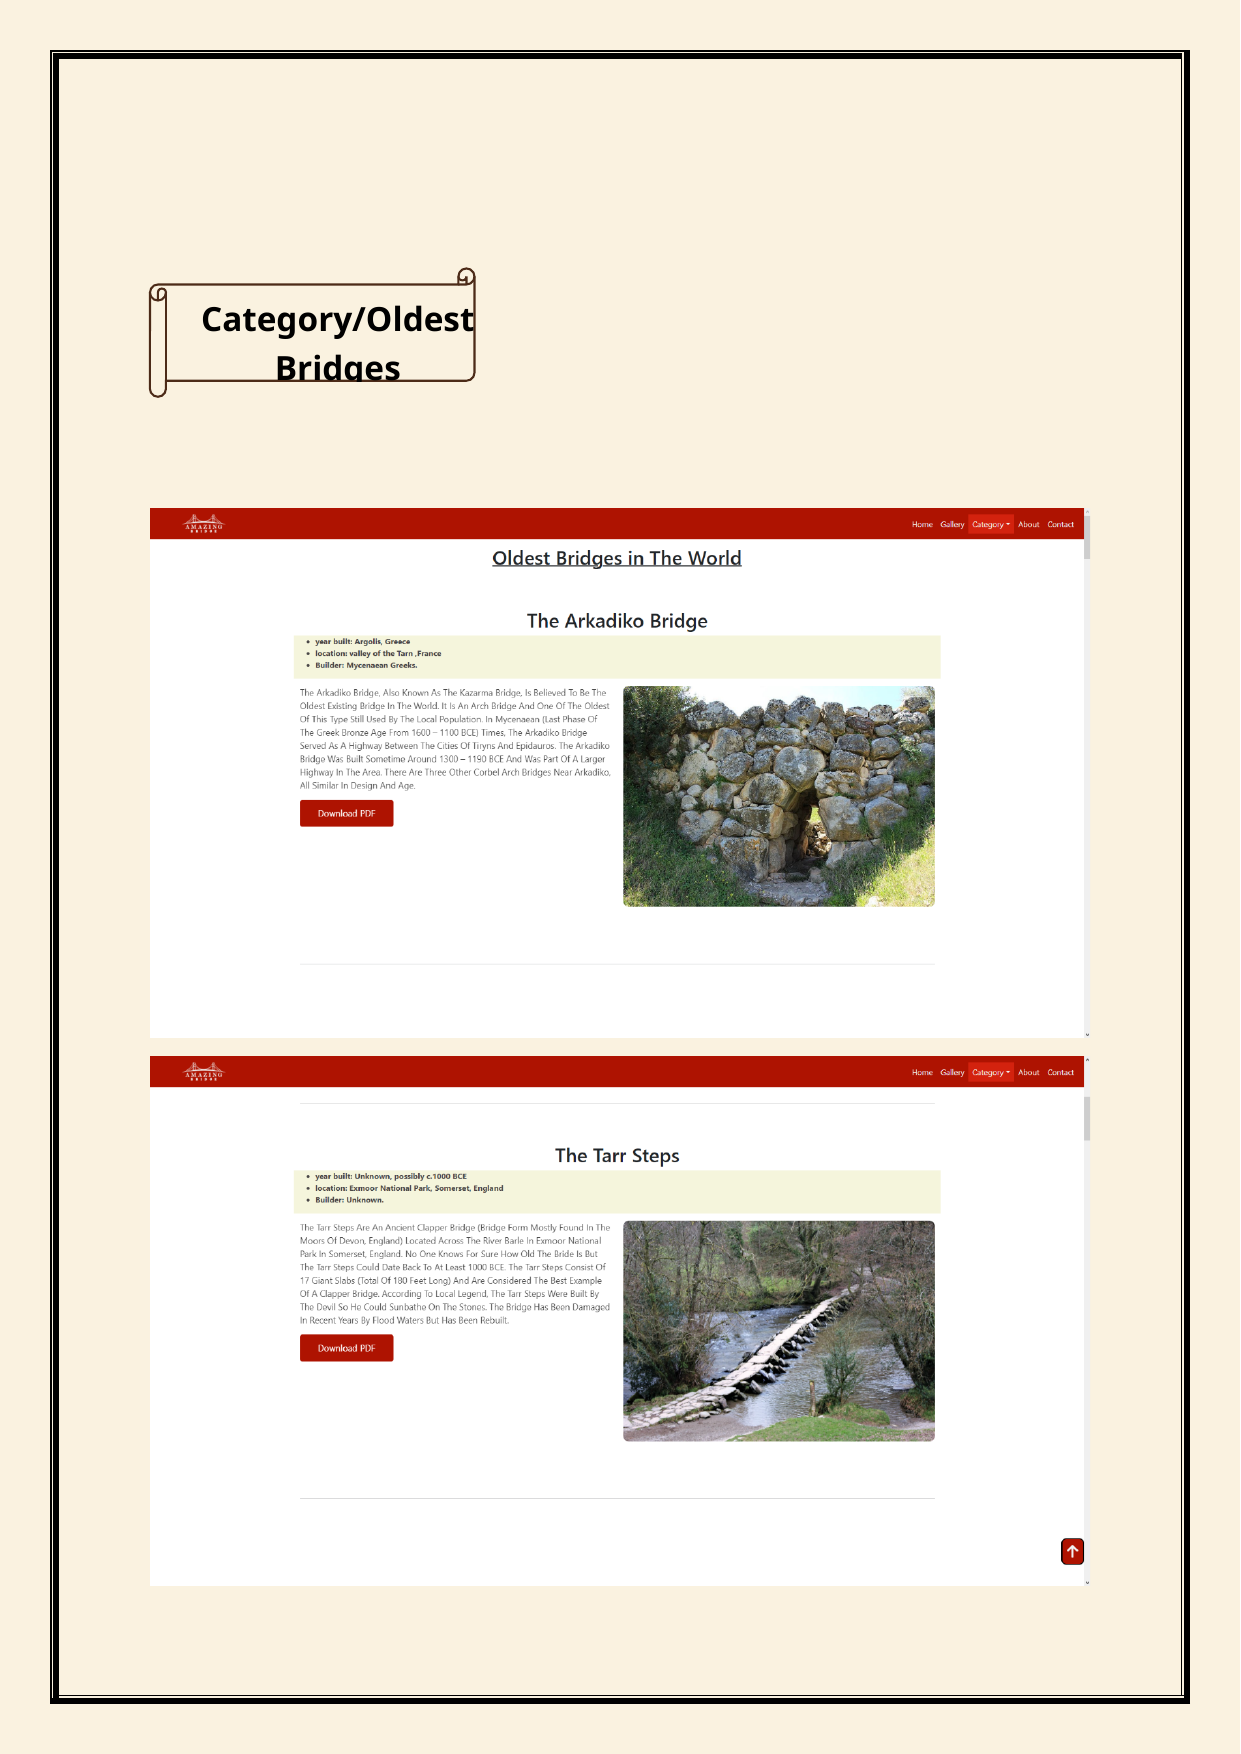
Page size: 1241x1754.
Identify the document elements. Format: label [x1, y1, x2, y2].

picture [150, 508, 1091, 1038]
picture [150, 1056, 1091, 1586]
